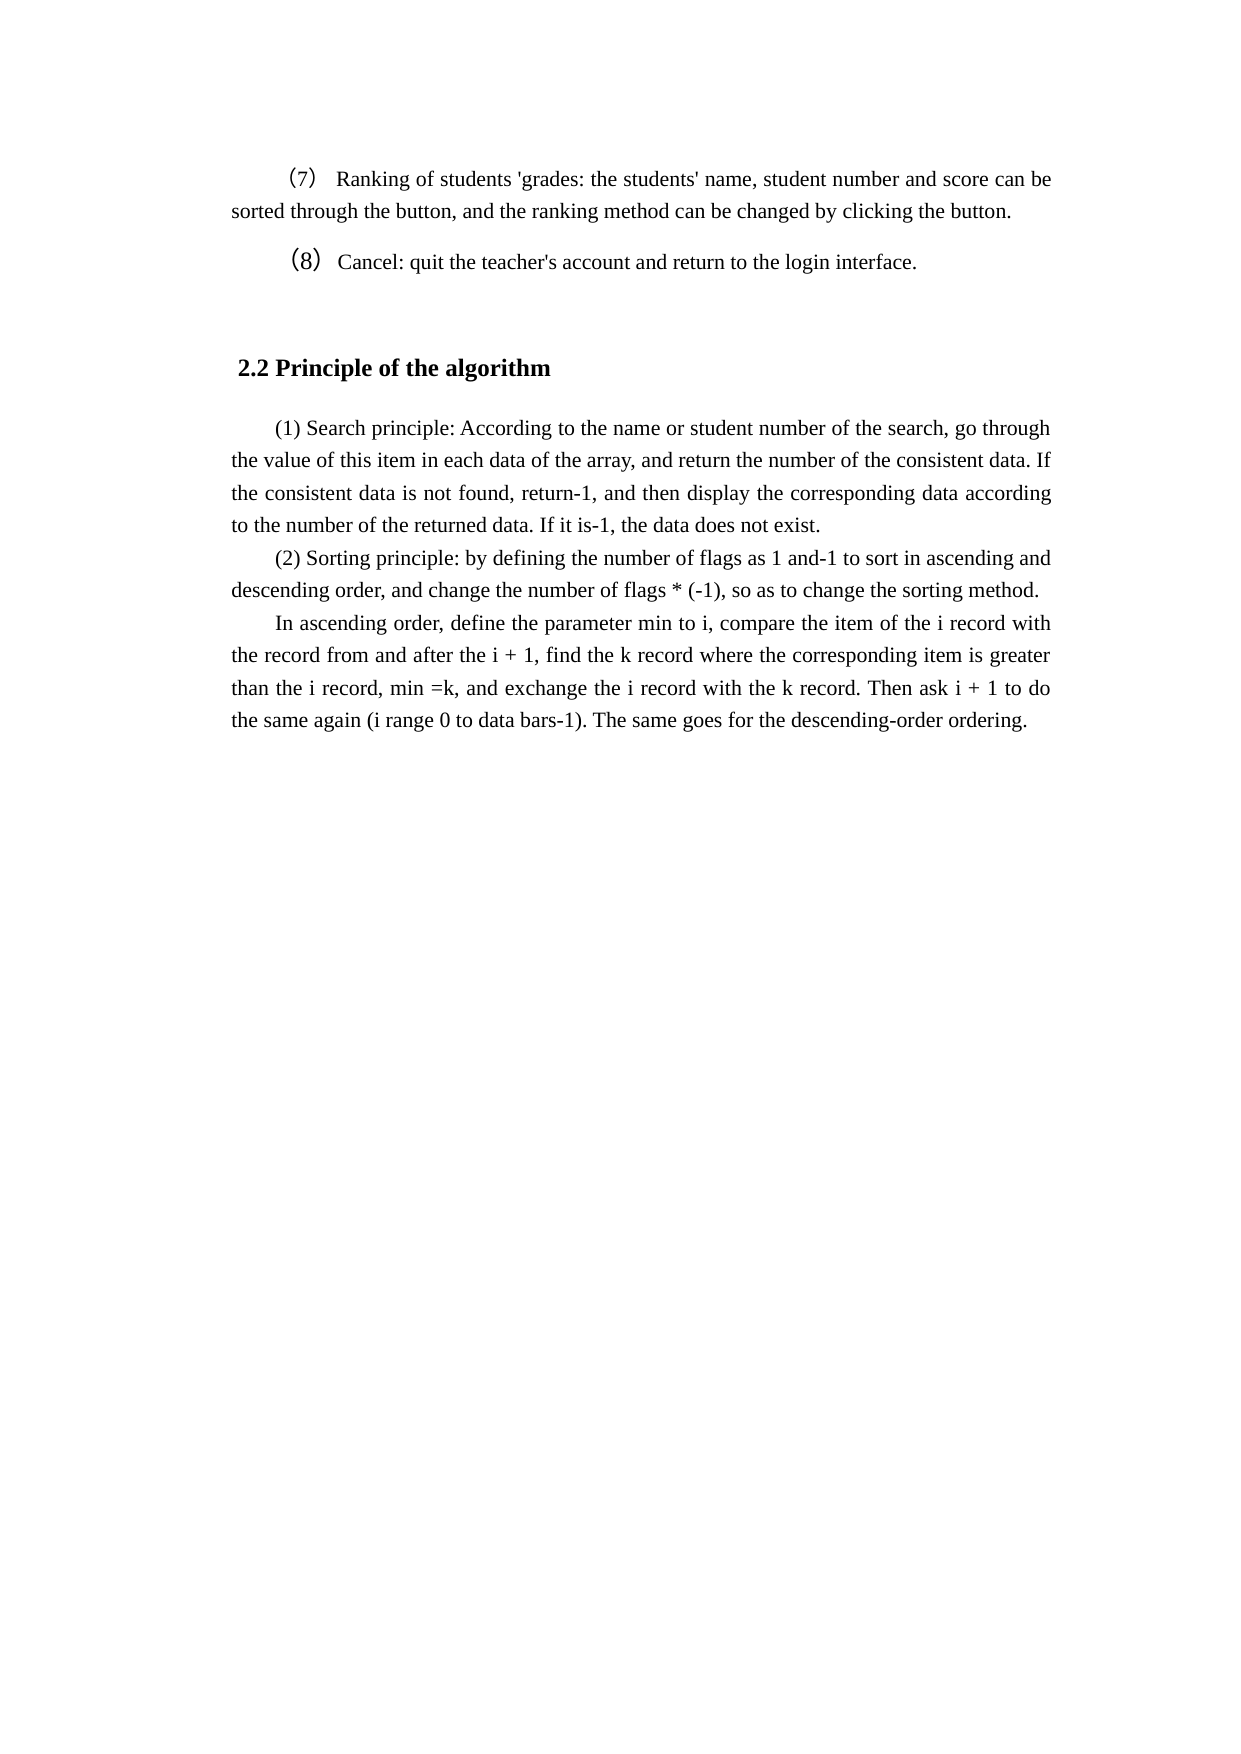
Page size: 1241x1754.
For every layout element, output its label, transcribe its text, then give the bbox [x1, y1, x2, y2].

list Ranking of students 'grades: the students' name, student number and score can be sorted through the button, and the ranking method can be changed by clicking the button. [231, 162, 1053, 227]
text In ascending order, define the parameter min to i, compare the item of the i record with the record from and after the i + 1, find the k record where the corresponding item is greater than the i record, min =k, and exchange the i record with the k record. Then ask i + 1 to do the same again (i range 0 to data bars-1). The same goes for the descending-order ordering. [231, 606, 1053, 736]
text (2) Sorting principle: by defining the number of flags as 1 and-1 to sort in ascending and descending order, and change the number of flags * (-1), so as to change the sorting method. [231, 541, 1053, 606]
subtitle 2.2 Principle of the algorithm [187, 352, 1053, 384]
text (1) Search principle: According to the name or student number of the search, go through the value of this item in each data of the array, and return the number of the consistent data. If the consistent data is not found, return-1, and then display the corresponding data according to the number of the returned data. If it is-1, the data does not exist. [231, 411, 1053, 541]
list Cancel: quit the teacher's account and return to the login interface. [231, 227, 1053, 292]
